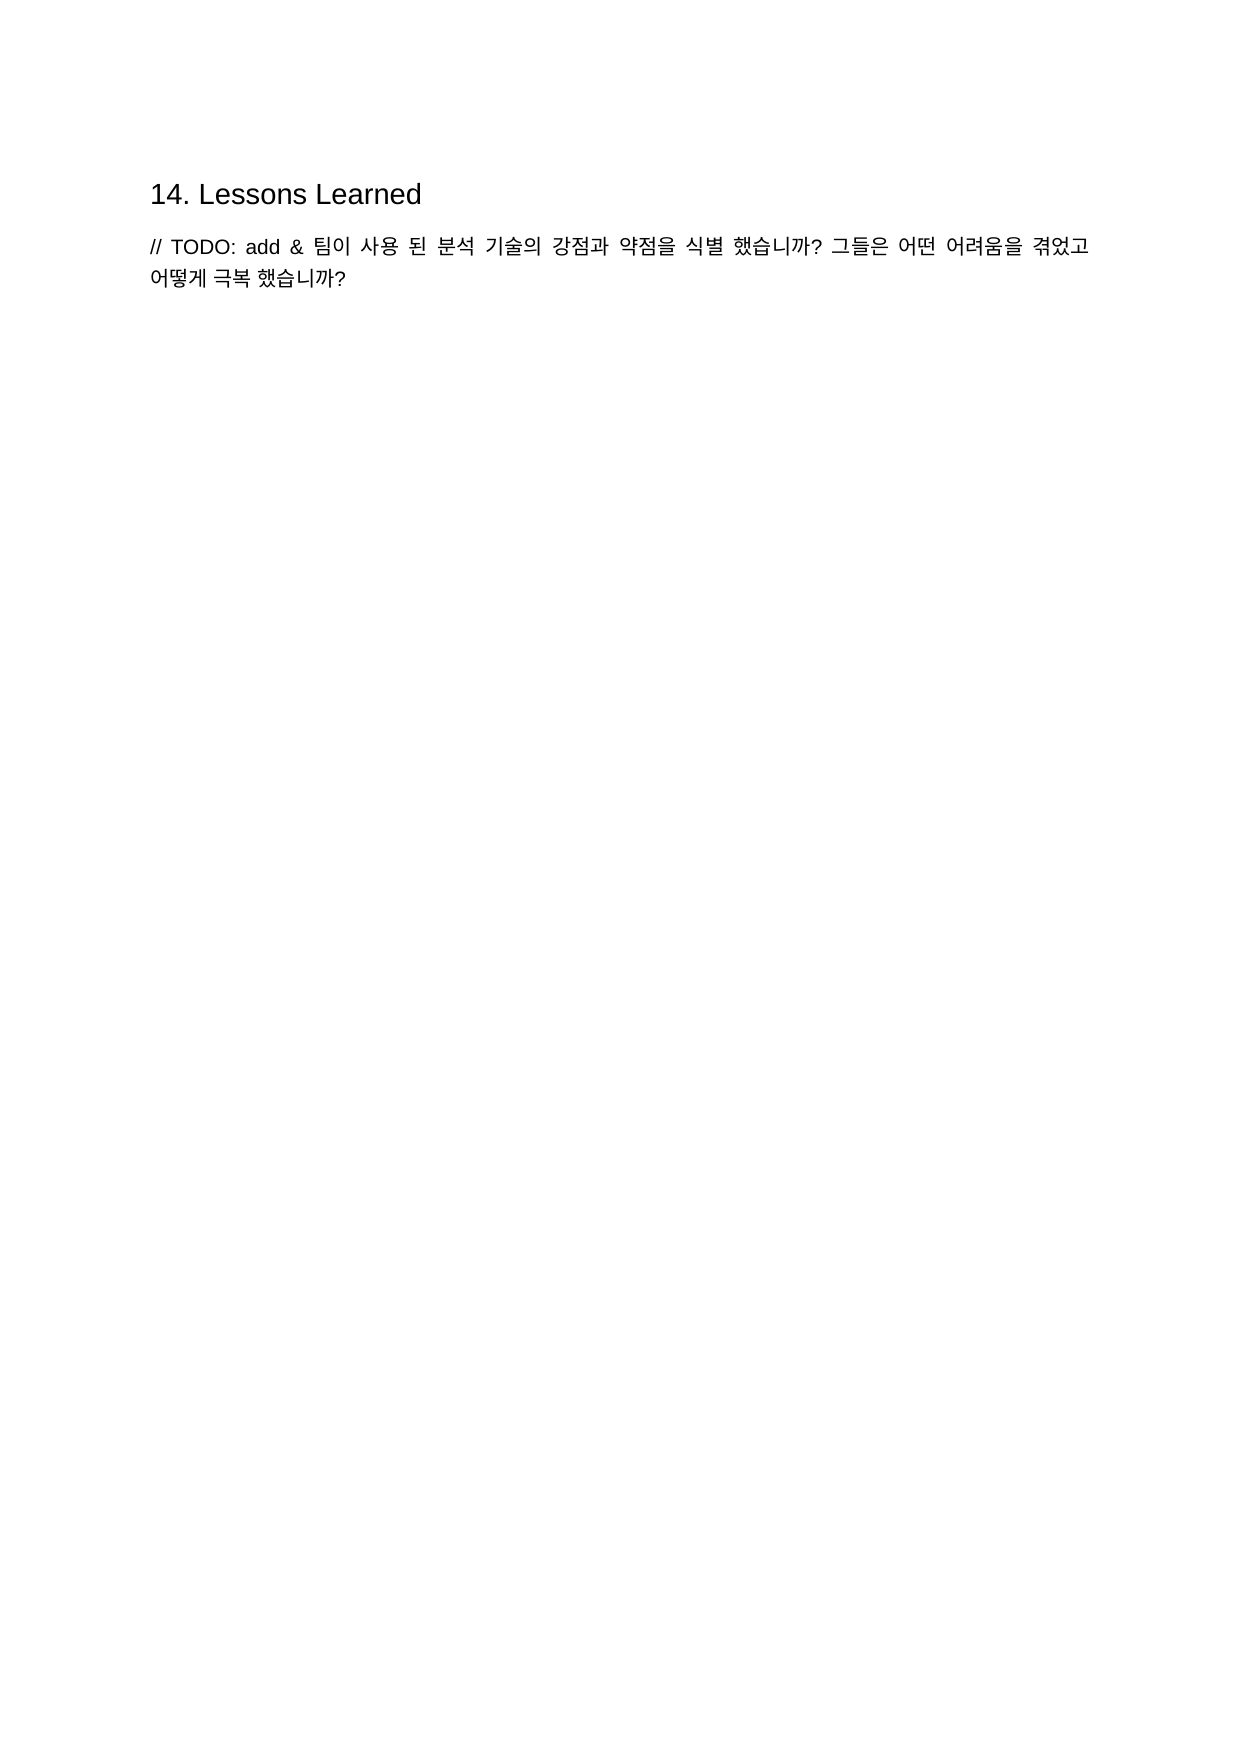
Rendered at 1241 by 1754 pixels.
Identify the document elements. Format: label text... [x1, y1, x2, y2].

text // TODO: add & 팀이 사용 된 분석 기술의 강점과 약점을 식별 했습니까? 그들은 어떤 어려움을 겪었고 어떻게 극복 했습니까? [150, 230, 1090, 293]
subtitle 14. Lessons Learned [150, 177, 1090, 211]
